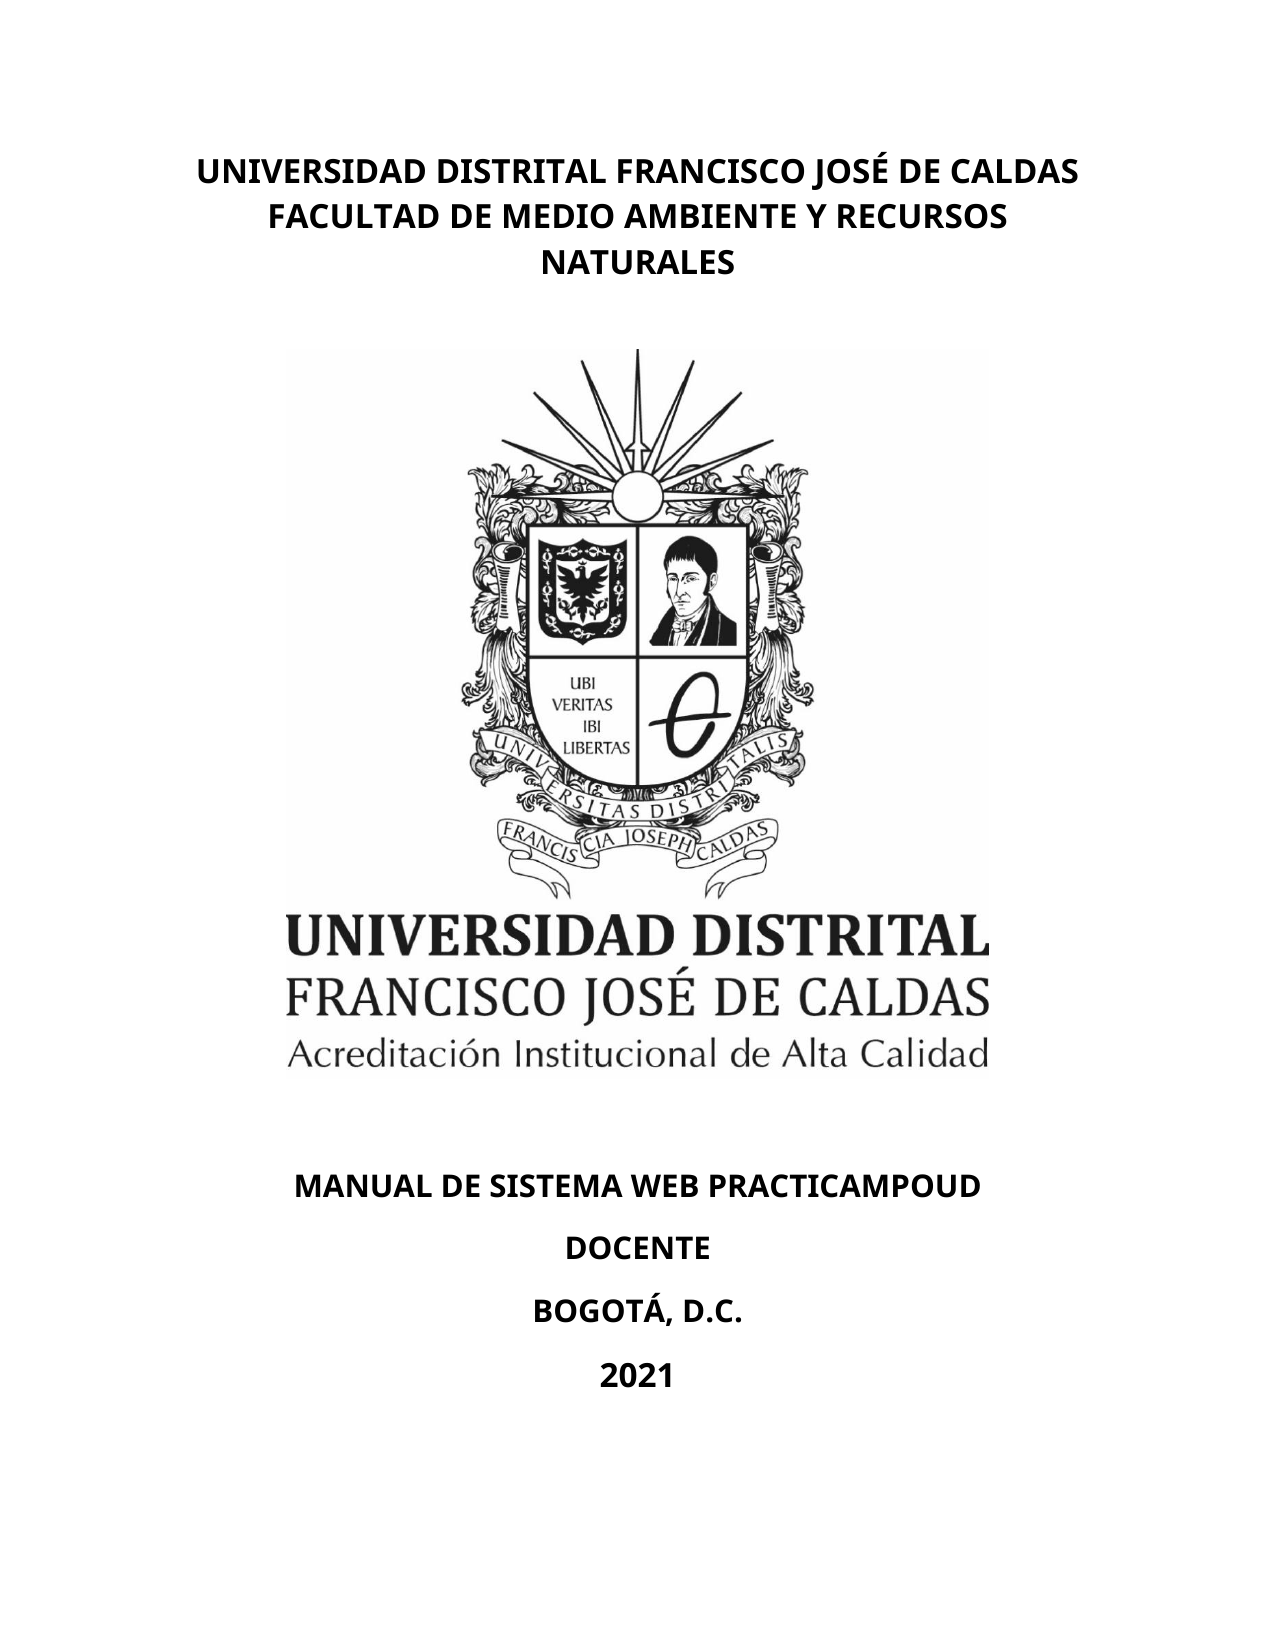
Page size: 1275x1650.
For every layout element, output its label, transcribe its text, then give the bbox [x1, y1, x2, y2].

text BOGOTÁ, D.C. [177, 1289, 1098, 1331]
text 2021 [177, 1351, 1098, 1397]
text MANUAL DE SISTEMA WEB PRACTICAMPOUD [177, 1163, 1098, 1206]
text DOCENTE [177, 1226, 1098, 1269]
picture [286, 349, 989, 1079]
text FACULTAD DE MEDIO AMBIENTE Y RECURSOS NATURALES [177, 193, 1098, 284]
text UNIVERSIDAD DISTRITAL FRANCISCO JOSÉ DE CALDAS [177, 148, 1098, 193]
